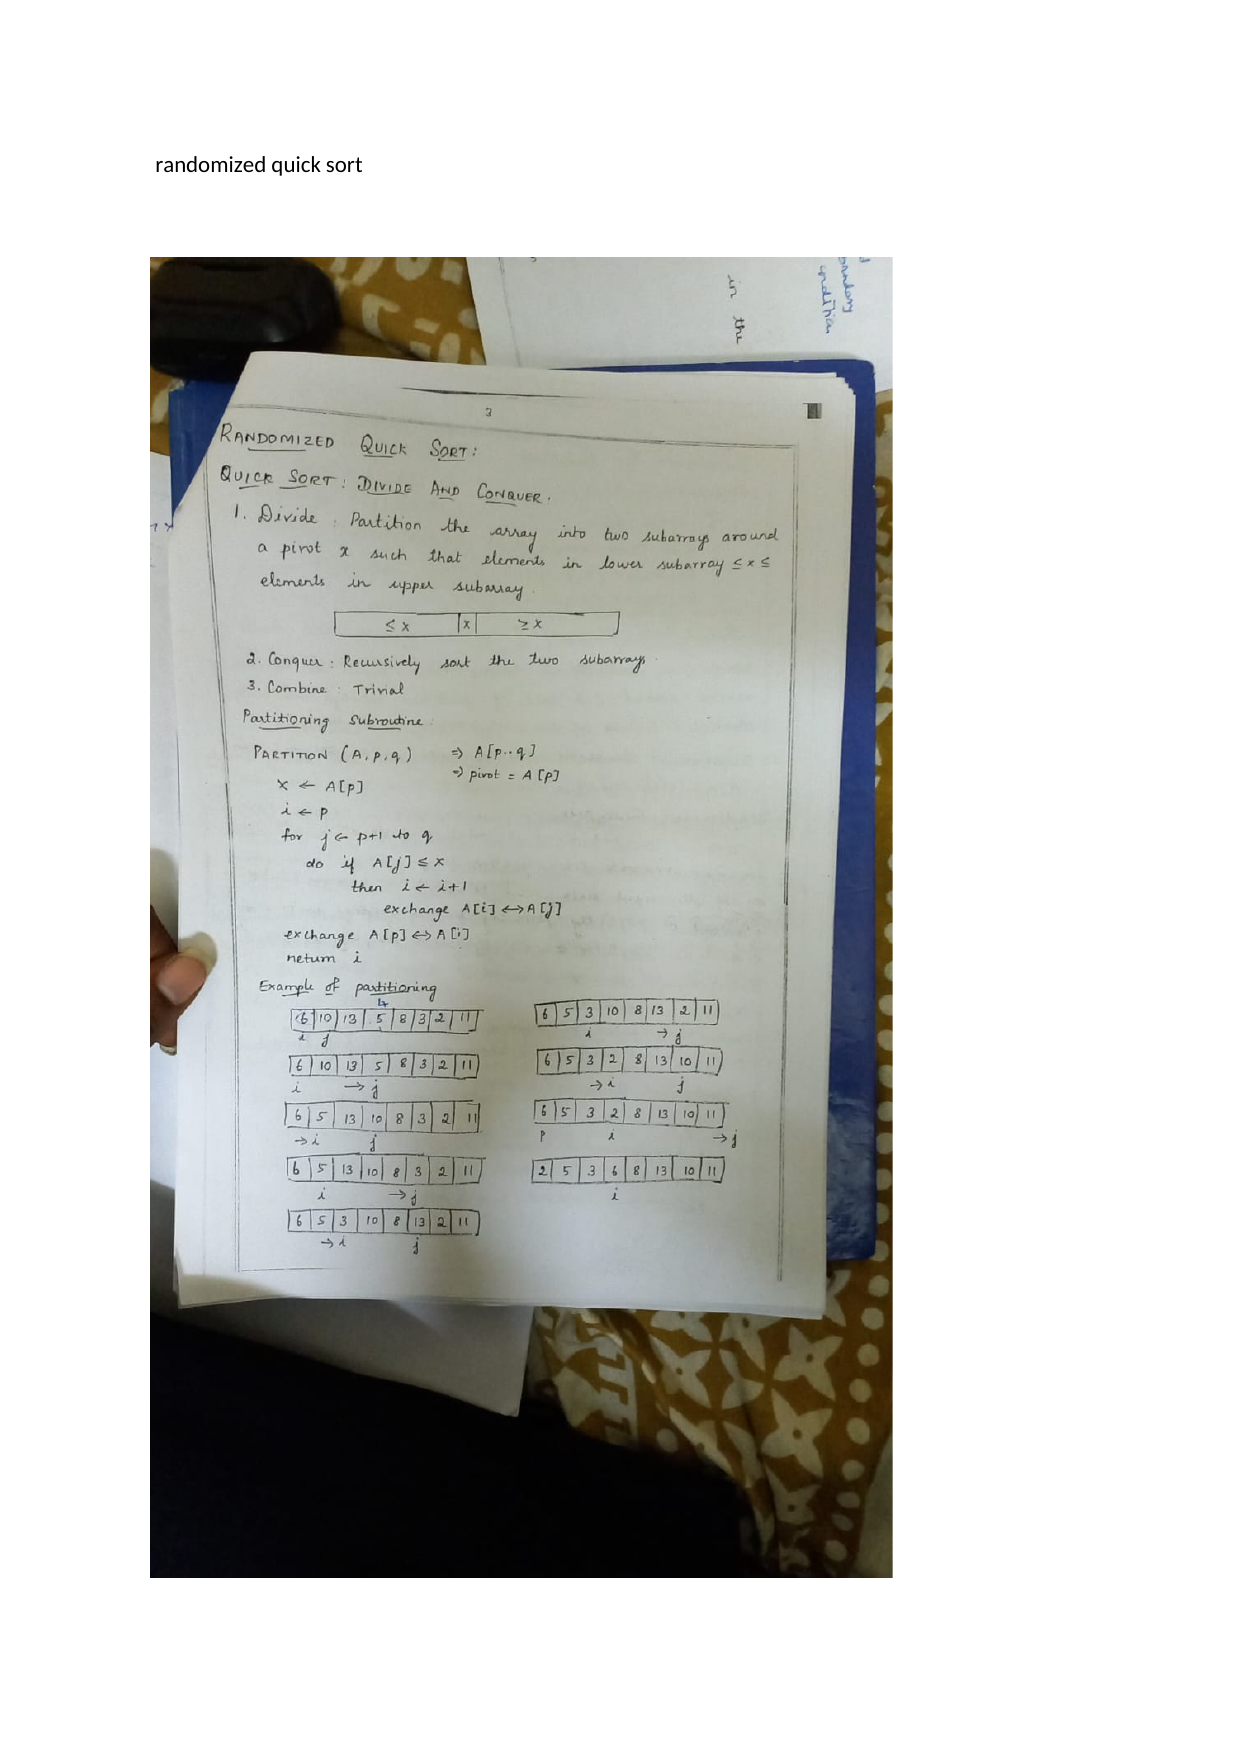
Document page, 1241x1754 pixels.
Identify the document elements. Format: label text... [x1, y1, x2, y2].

text randomized quick sort [150, 150, 1090, 178]
picture [150, 257, 893, 1578]
